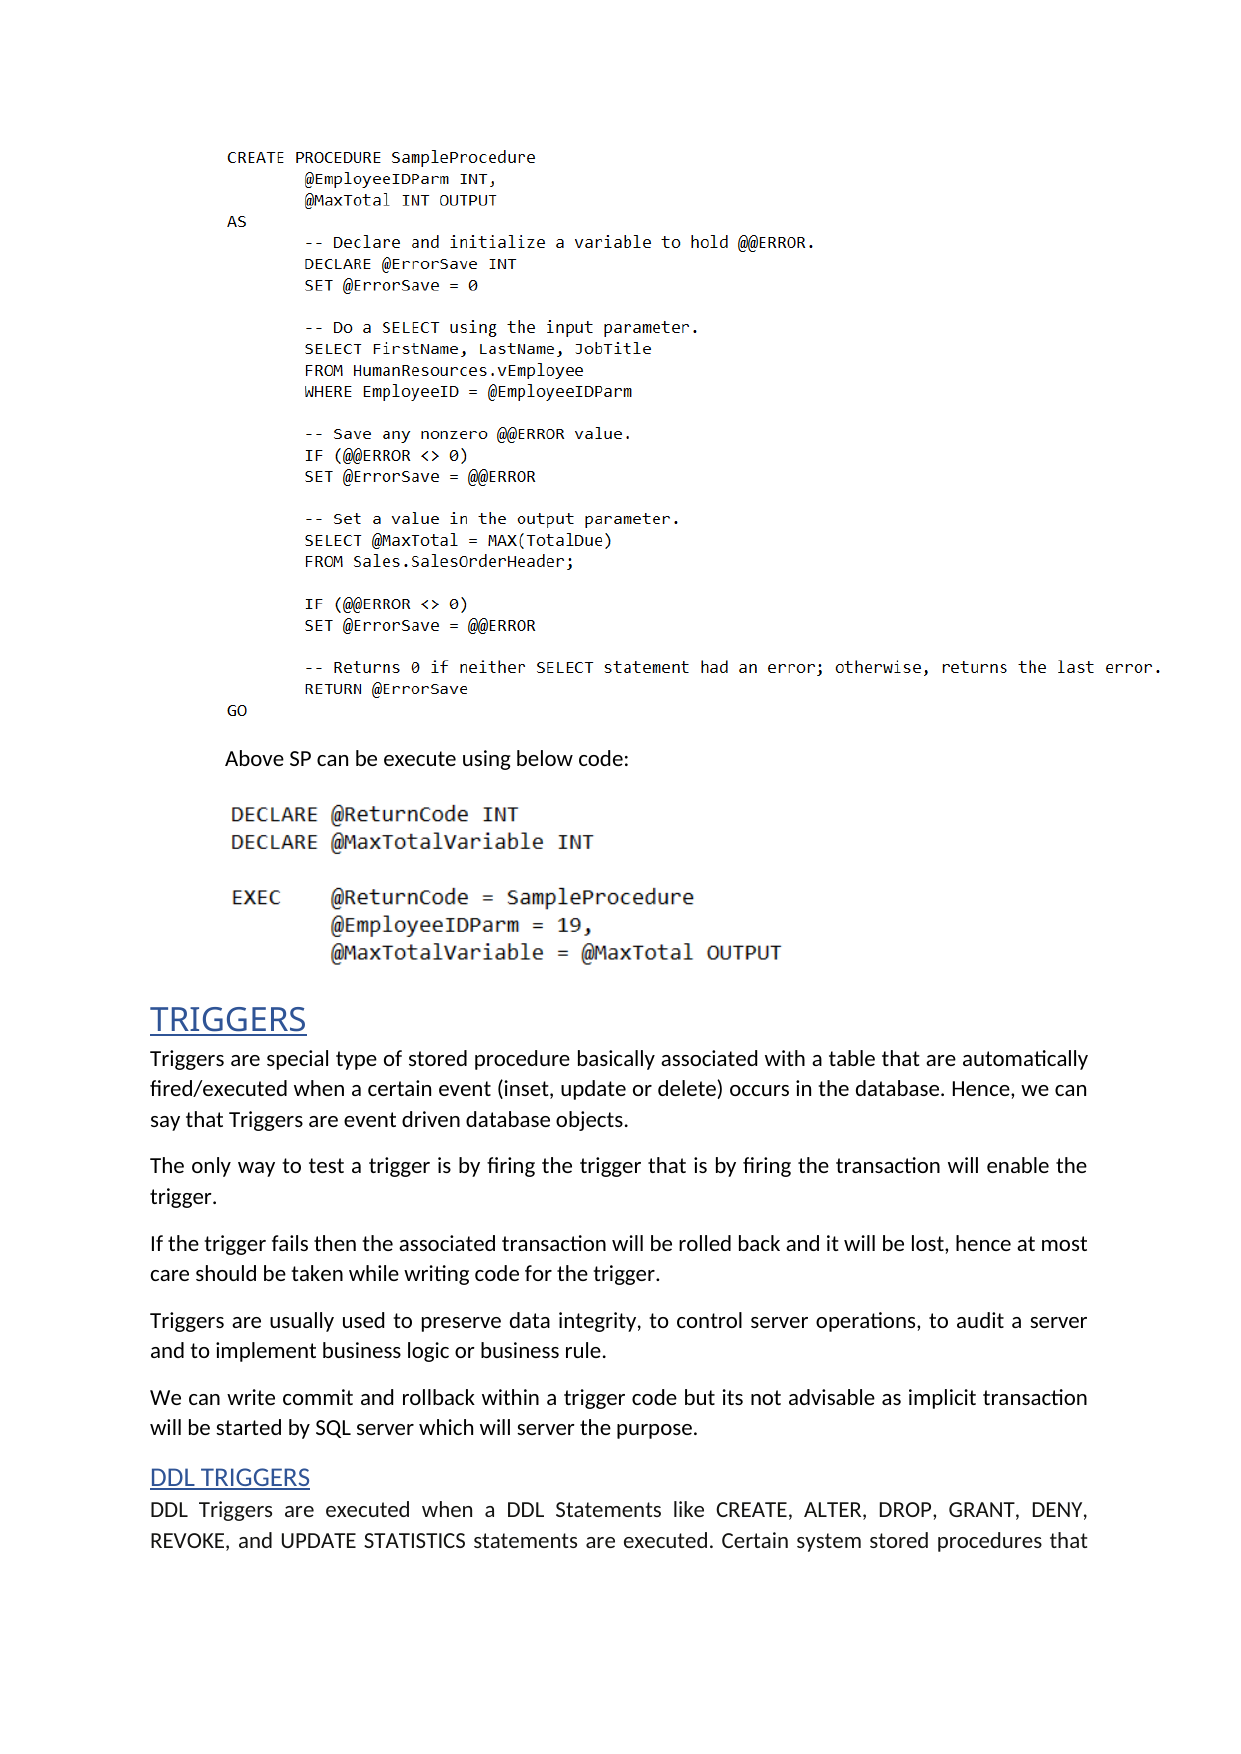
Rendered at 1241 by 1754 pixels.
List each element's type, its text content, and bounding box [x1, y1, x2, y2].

text Triggers are special type of stored procedure basically associated with a table that are automatically fired/executed when a certain event (inset, update or delete) occurs in the database. Hence, we can say that Triggers are event driven database objects. [150, 1102, 1090, 1133]
subtitle DDL TRIGGERS [150, 1460, 1090, 1493]
text Triggers are usually used to preserve data integrity, to control server operations, to audit a server and to implement business logic or business rule. [150, 1334, 1090, 1364]
picture [225, 150, 1165, 717]
text We can write commit and rollback within a trigger code but its not advisable as implicit transaction will be started by SQL server which will server the purpose. [150, 1411, 1090, 1441]
subtitle TRIGGERS [150, 995, 1090, 1041]
text The only way to test a trigger is by firing the trigger that is by firing the transaction will enable the trigger. [150, 1179, 1090, 1210]
text If the trigger fails then the associated transaction will be rolled back and it will be lost, hence at most care should be taken while writing code for the trigger. [150, 1257, 1090, 1287]
text Above SP can be execute using below code: [225, 744, 1090, 772]
picture [225, 800, 790, 971]
